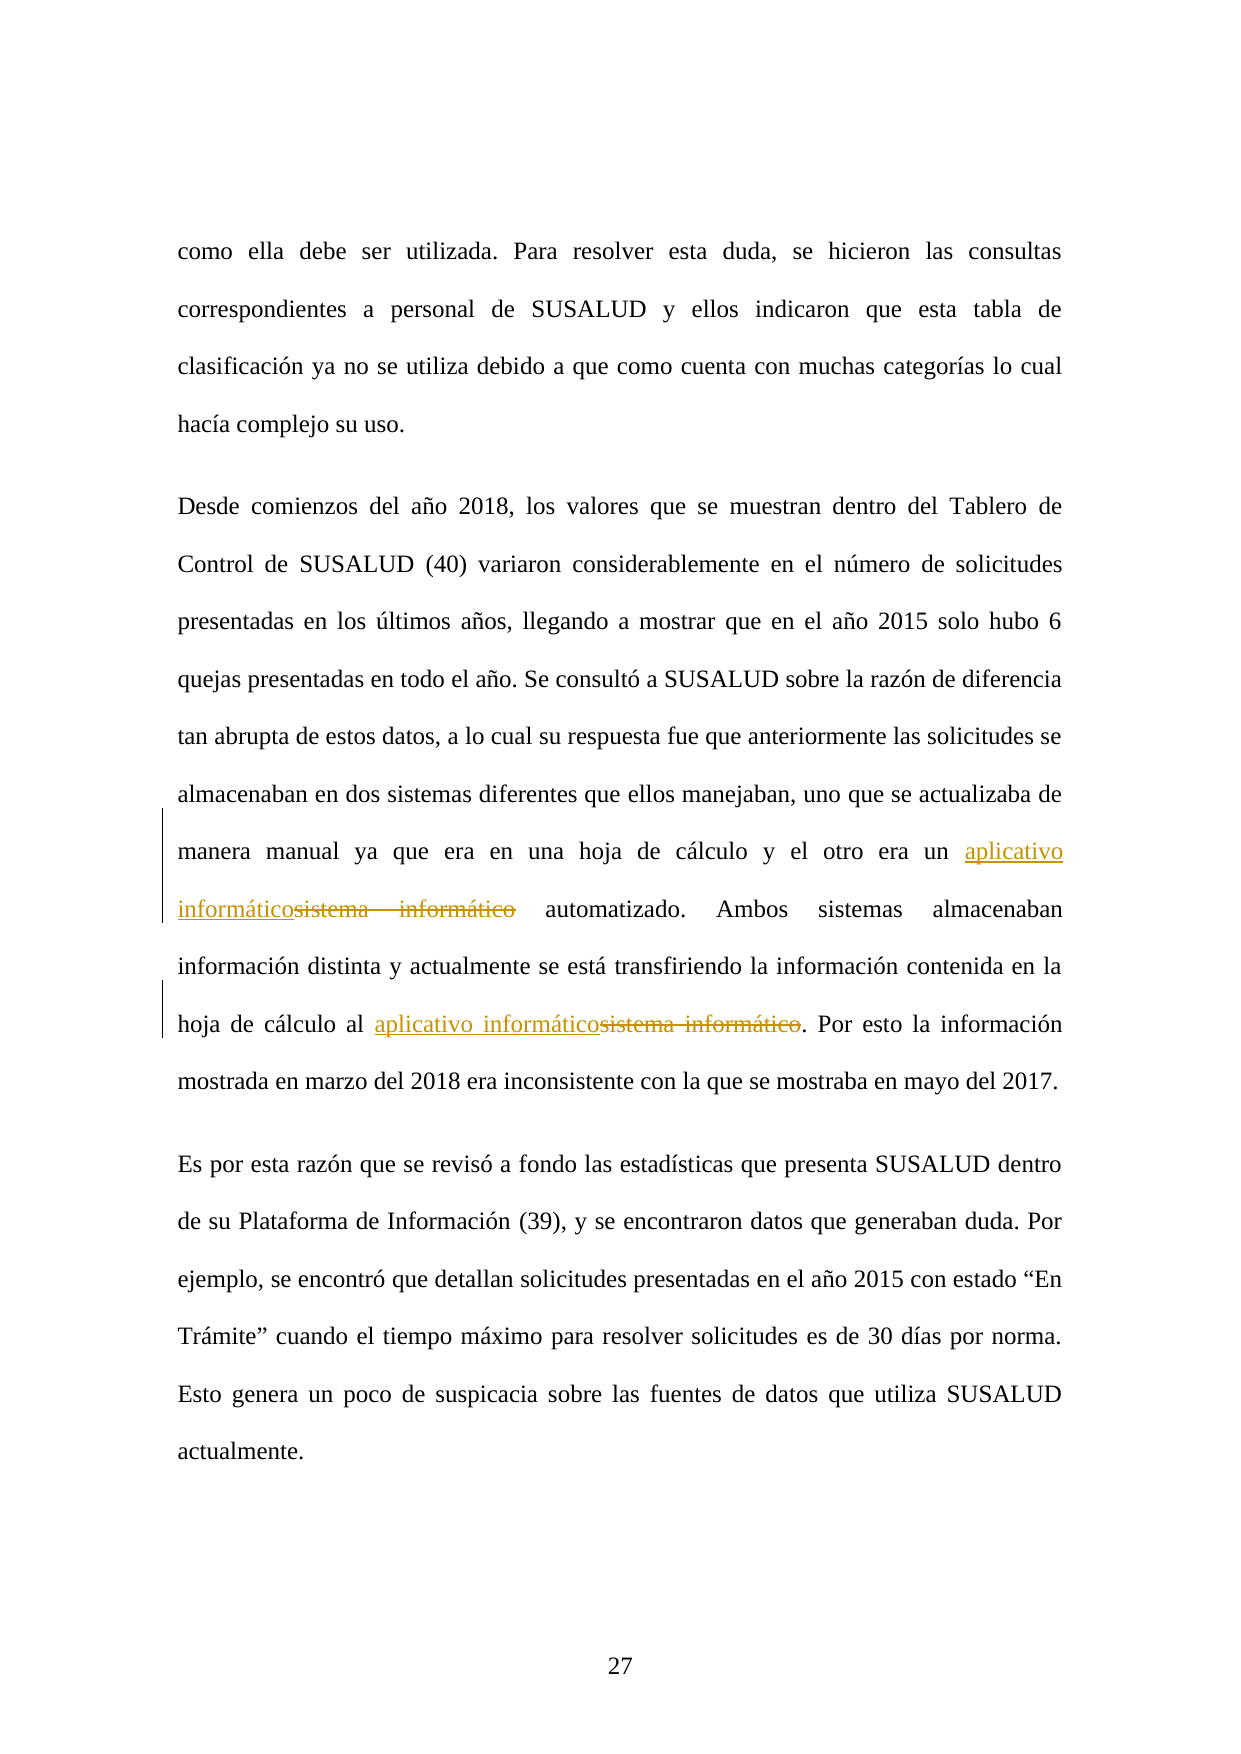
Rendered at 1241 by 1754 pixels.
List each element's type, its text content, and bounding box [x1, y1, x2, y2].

text Es por esta razón que se revisó a fondo las estadísticas que presenta SUSALUD dentro de su Plataforma de Información (39), y se encontraron datos que generaban duda. Por ejemplo, se encontró que detallan solicitudes presentadas en el año 2015 con estado “En Trámite” cuando el tiempo máximo para resolver solicitudes es de 30 días por norma. Esto genera un poco de suspicacia sobre las fuentes de datos que utiliza SUSALUD actualmente. [177, 1149, 1063, 1465]
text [177, 236, 1063, 437]
text Desde comienzos del año 2018, los valores que se muestran dentro del Tablero de Control de SUSALUD (40) variaron considerablemente en el número de solicitudes presentadas en los últimos años, llegando a mostrar que en el año 2015 solo hubo 6 quejas presentadas en todo el año. Se consultó a SUSALUD sobre la razón de diferencia tan abrupta de estos datos, a lo cual su respuesta fue que anteriormente las solicitudes se almacenaban en dos sistemas diferentes que ellos manejaban, uno que se actualizaba de manera manual ya que era en una hoja de cálculo y el otro era un automatizado. Ambos sistemas almacenaban información distinta y actualmente se está transfiriendo la información contenida en la hoja de cálculo al . Por esto la información mostrada en marzo del 2018 era inconsistente con la que se mostraba en mayo del 2017. [177, 491, 1063, 1095]
